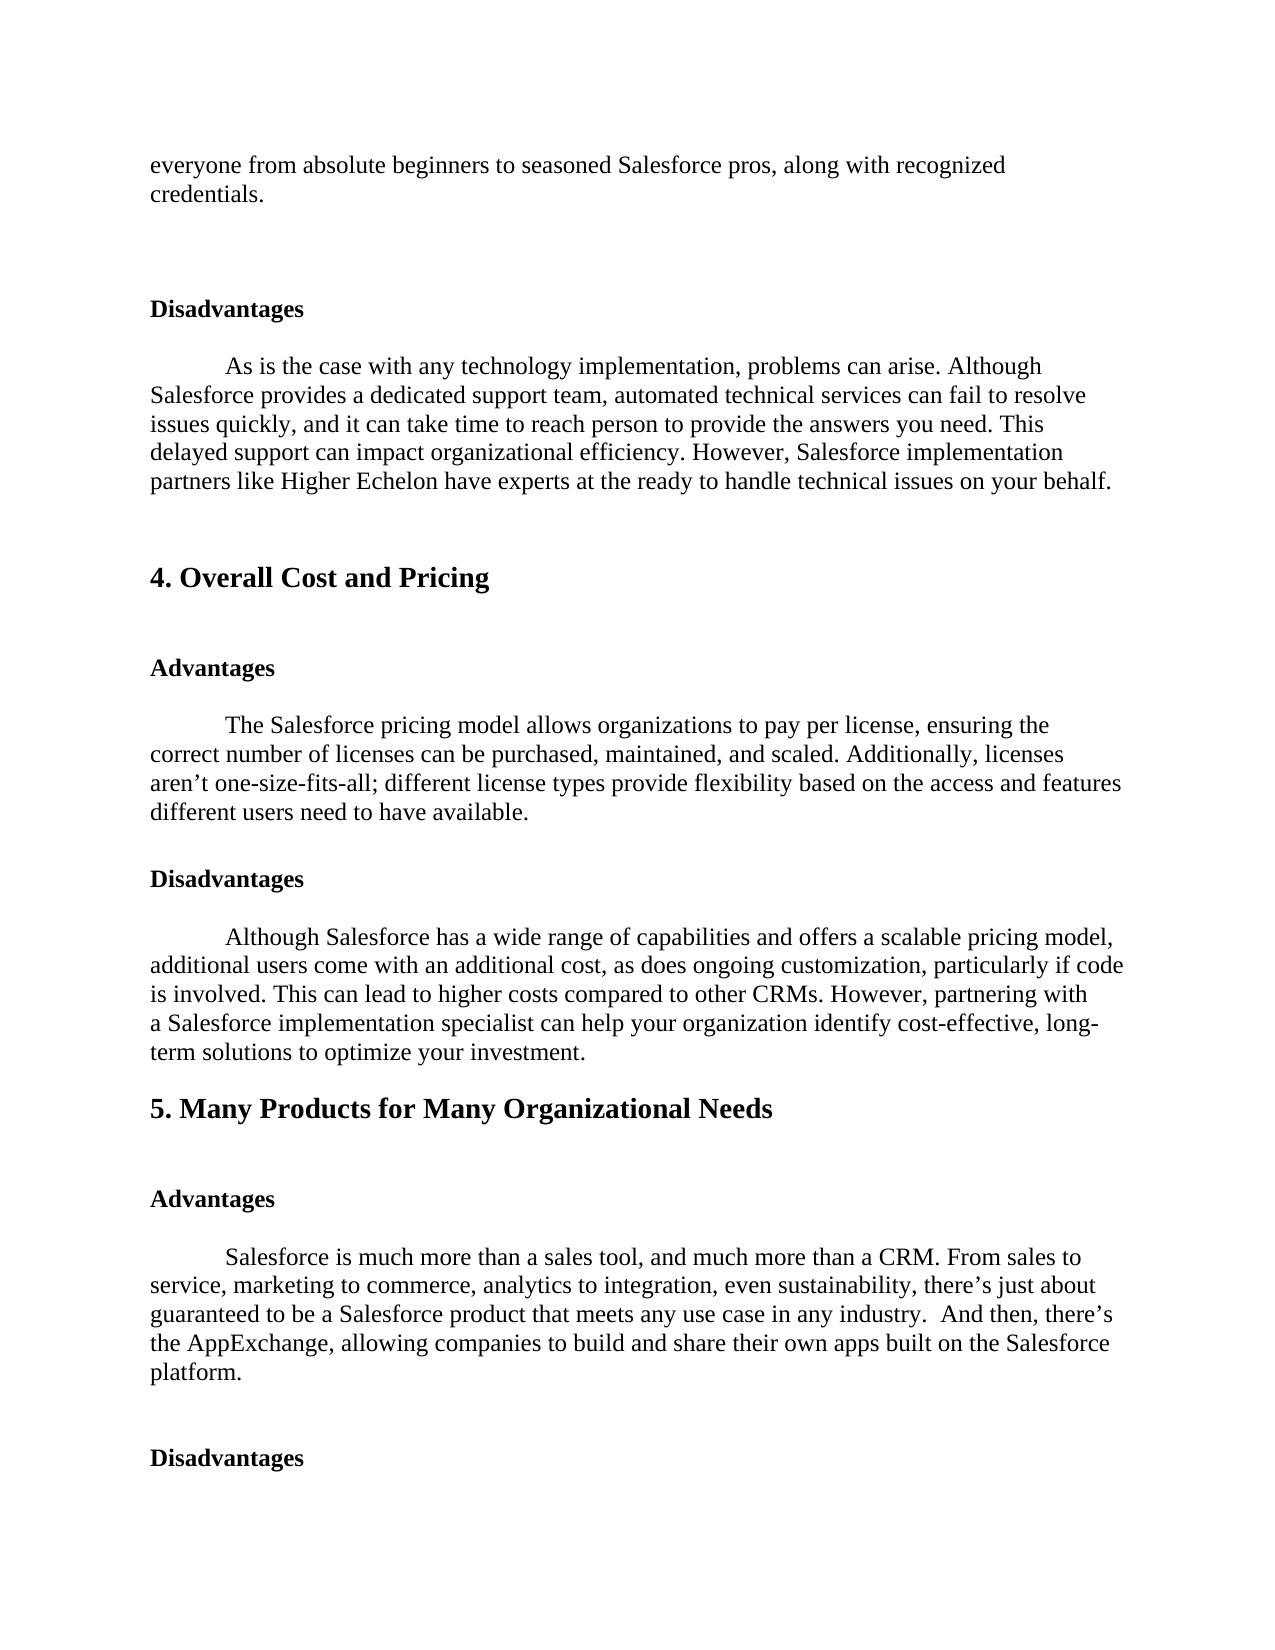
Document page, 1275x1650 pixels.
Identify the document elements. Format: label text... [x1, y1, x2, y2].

text The Salesforce pricing model allows organizations to pay per license, ensuring the correct number of licenses can be purchased, maintained, and scaled. Additionally, licenses aren’t one-size-fits-all; different license types provide flexibility based on the access and features different users need to have available. [150, 710, 1125, 825]
text As is the case with any technology implementation, problems can arise. Although Salesforce provides a dedicated support team, automated technical services can fail to resolve issues quickly, and it can take time to reach person to provide the answers you need. This delayed support can impact organizational efficiency. However, Salesforce implementation partners like Higher Echelon have experts at the ready to handle technical issues on your behalf. [150, 351, 1125, 495]
text Although Salesforce has a wide range of capabilities and offers a scalable pricing model, additional users come with an additional cost, as does ongoing customization, particularly if code is involved. This can lead to higher costs compared to other CRMs. However, partnering with a Salesforce implementation specialist can help your organization identify cost-effective, long-term solutions to optimize your investment. [150, 922, 1125, 1066]
text Advantages [150, 1184, 1125, 1213]
text Disadvantages [150, 1443, 1125, 1472]
text 5. Many Products for Many Organizational Needs [150, 1066, 1125, 1125]
text Disadvantages [150, 864, 1125, 893]
text Advantages [150, 653, 1125, 682]
text 4. Overall Cost and Pricing [150, 534, 1125, 593]
text Salesforce is much more than a sales tool, and much more than a CRM. From sales to service, marketing to commerce, analytics to integration, even sustainability, there’s just about guaranteed to be a Salesforce product that meets any use case in any industry. And then, there’s the AppExchange, allowing companies to build and share their own apps built on the Salesforce platform. [150, 1242, 1125, 1386]
text Disadvantages [150, 294, 1125, 322]
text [150, 150, 1125, 207]
